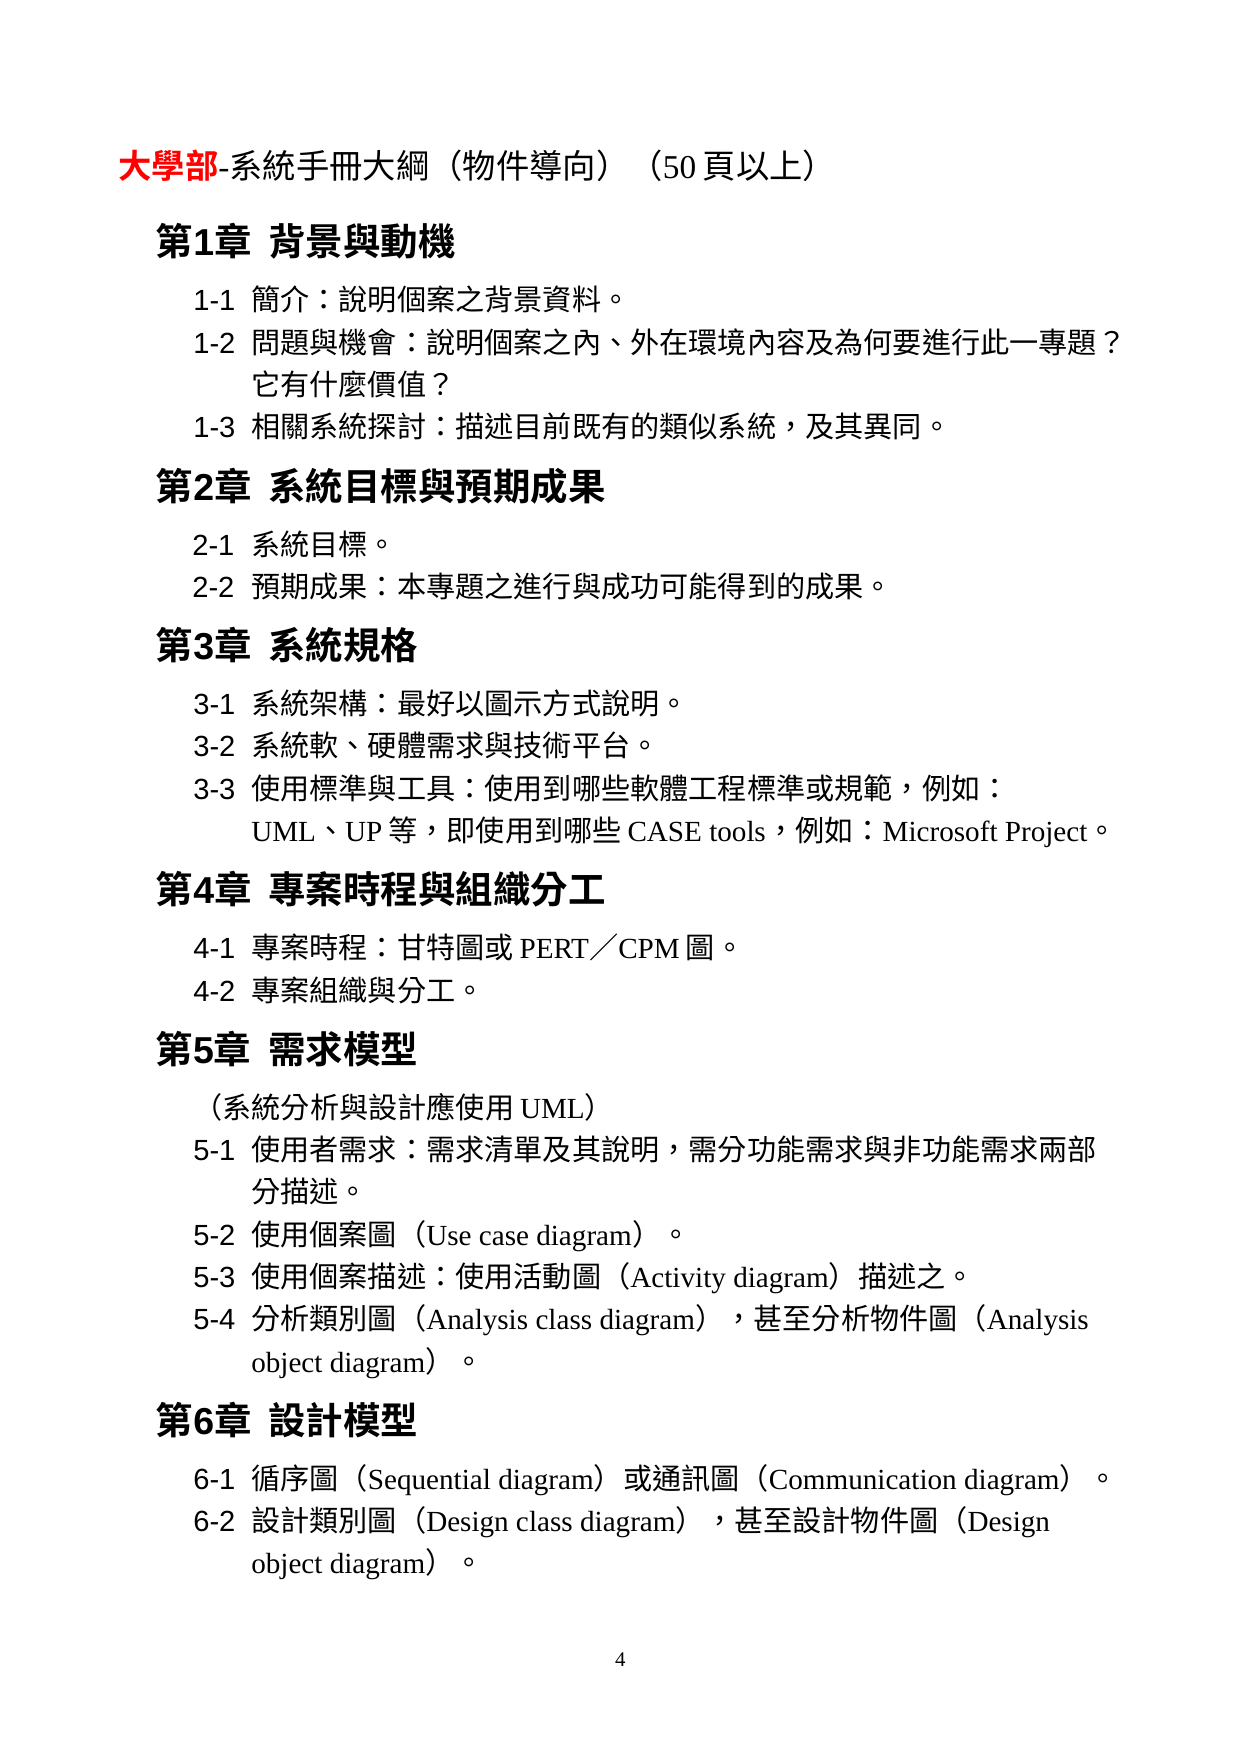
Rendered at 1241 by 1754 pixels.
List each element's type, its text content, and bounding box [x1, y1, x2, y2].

text 預期成果：本專題之進行與成功可能得到的成果。 [192, 563, 1122, 606]
text 分析類別圖（Analysis class diagram），甚至分析物件圖（Analysis object diagram）。 [193, 1296, 1122, 1381]
subtitle 系統目標與預期成果 [156, 446, 1122, 521]
text 大學部-系統手冊大綱（物件導向）（50頁以上） [118, 127, 1122, 202]
text 設計類別圖（Design class diagram），甚至設計物件圖（Design object diagram）。 [193, 1498, 1122, 1582]
text 使用個案圖（Use case diagram）。 [193, 1211, 1122, 1254]
text 使用標準與工具：使用到哪些軟體工程標準或規範，例如：UML、UP等，即使用到哪些CASE tools，例如：Microsoft Project。 [193, 765, 1122, 850]
subtitle 專案時程與組織分工 [156, 850, 1122, 925]
subtitle 系統規格 [156, 606, 1122, 681]
subtitle 需求模型 [155, 1009, 1122, 1084]
text 系統架構：最好以圖示方式說明。 [193, 681, 1122, 723]
text 使用個案描述：使用活動圖（Activity diagram）描述之。 [193, 1254, 1122, 1296]
subtitle 背景與動機 [156, 202, 1122, 277]
text 簡介：說明個案之背景資料。 [193, 277, 1122, 319]
text 循序圖（Sequential diagram）或通訊圖（Communication diagram）。 [193, 1456, 1122, 1498]
text 相關系統探討：描述目前既有的類似系統，及其異同。 [193, 404, 1122, 446]
text 問題與機會：說明個案之內、外在環境內容及為何要進行此一專題？它有什麼價值？ [193, 319, 1122, 404]
text 系統軟、硬體需求與技術平台。 [193, 723, 1122, 765]
text （系統分析與設計應使用UML） [193, 1084, 1122, 1127]
text 使用者需求：需求清單及其說明，需分功能需求與非功能需求兩部分描述。 [193, 1127, 1122, 1211]
text 系統目標。 [192, 521, 1122, 563]
subtitle 設計模型 [156, 1381, 1122, 1456]
text 專案組織與分工。 [193, 967, 1122, 1009]
text 專案時程：甘特圖或PERT／CPM圖。 [193, 925, 1122, 967]
